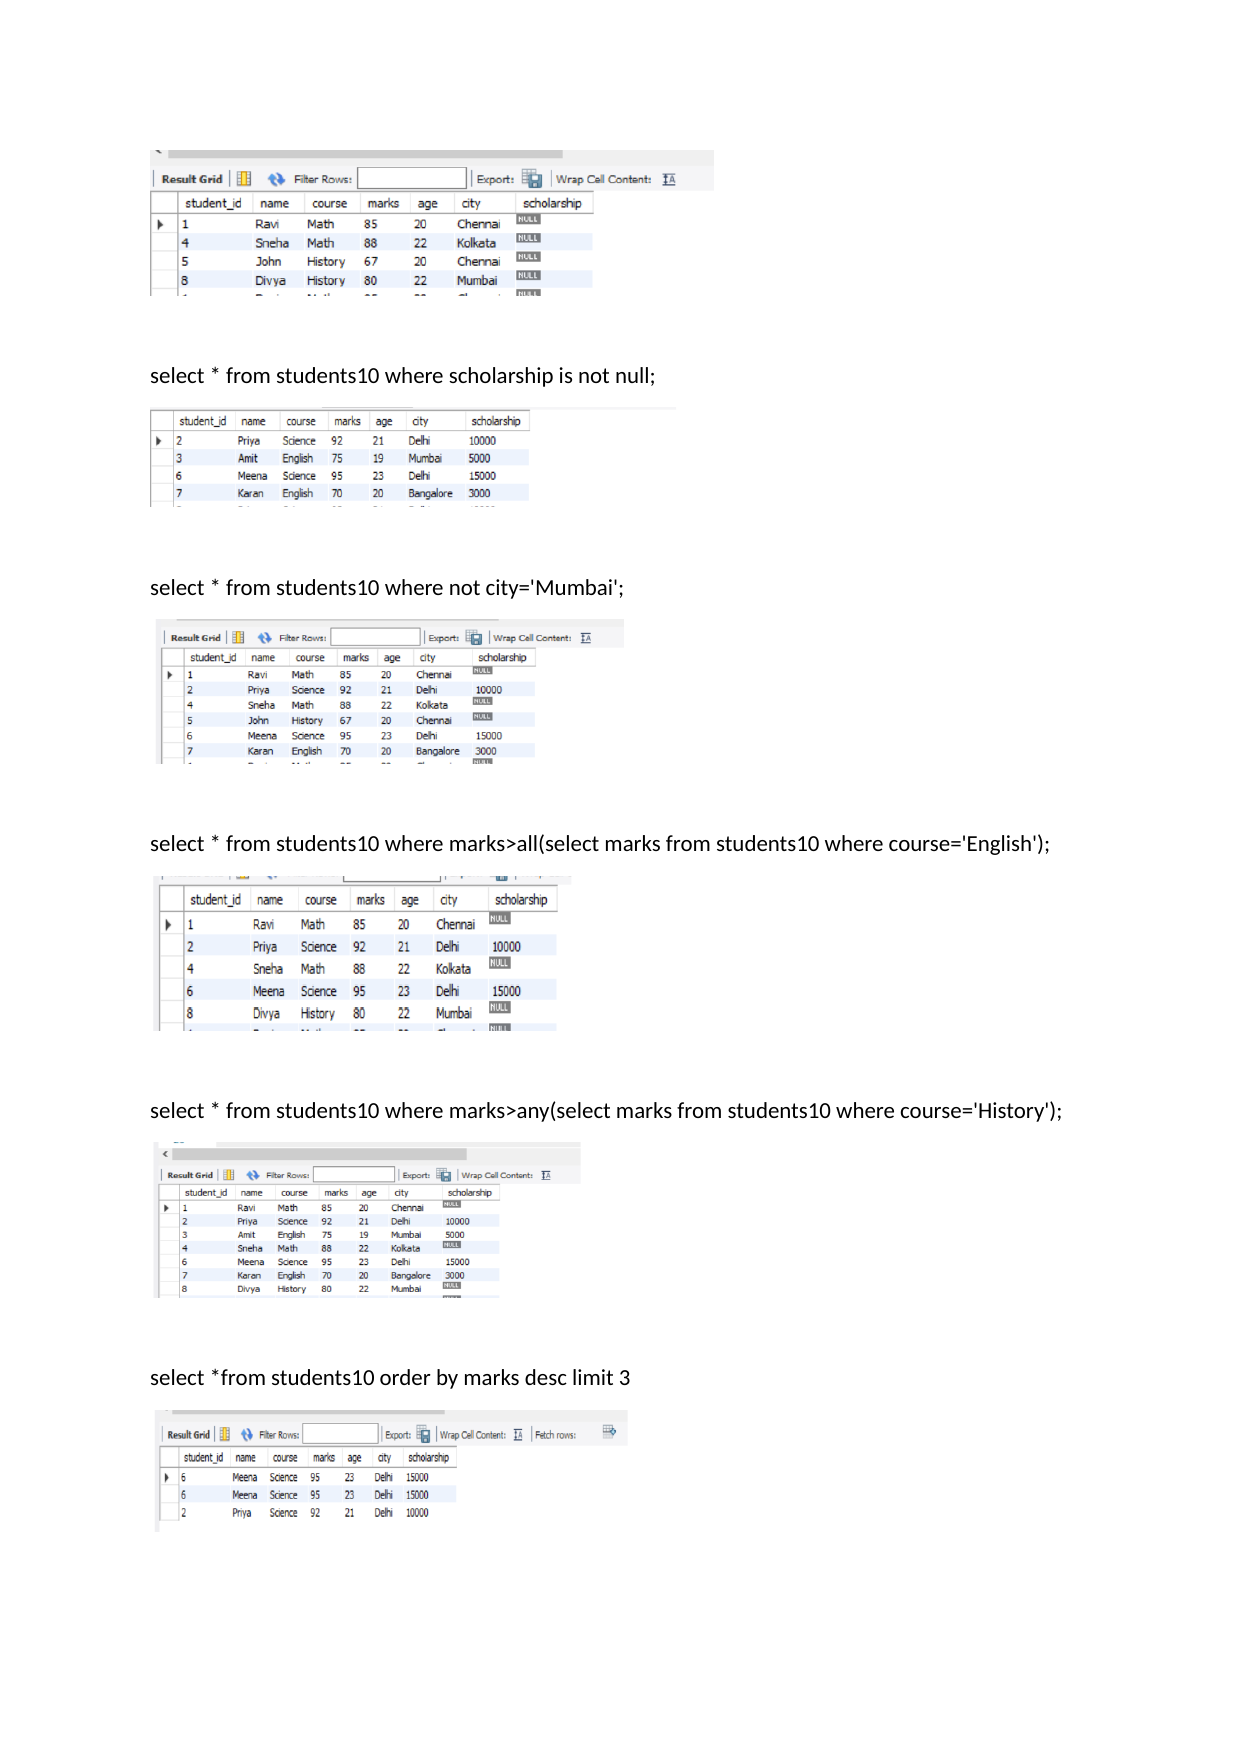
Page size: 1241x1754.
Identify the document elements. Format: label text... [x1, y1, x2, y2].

text select *from students10 order by marks desc limit 3 [150, 1363, 1090, 1391]
picture [150, 619, 624, 764]
text select * from students10 where not city='Mumbai'; [150, 573, 1090, 601]
picture [150, 407, 677, 507]
picture [150, 150, 714, 296]
picture [150, 1142, 581, 1298]
text select * from students10 where marks>any(select marks from students10 where course='History'); [150, 1096, 1090, 1124]
picture [150, 1410, 628, 1532]
picture [150, 876, 572, 1031]
text select * from students10 where marks>all(select marks from students10 where course='English'); [150, 829, 1090, 857]
text select * from students10 where scholarship is not null; [150, 361, 1090, 389]
